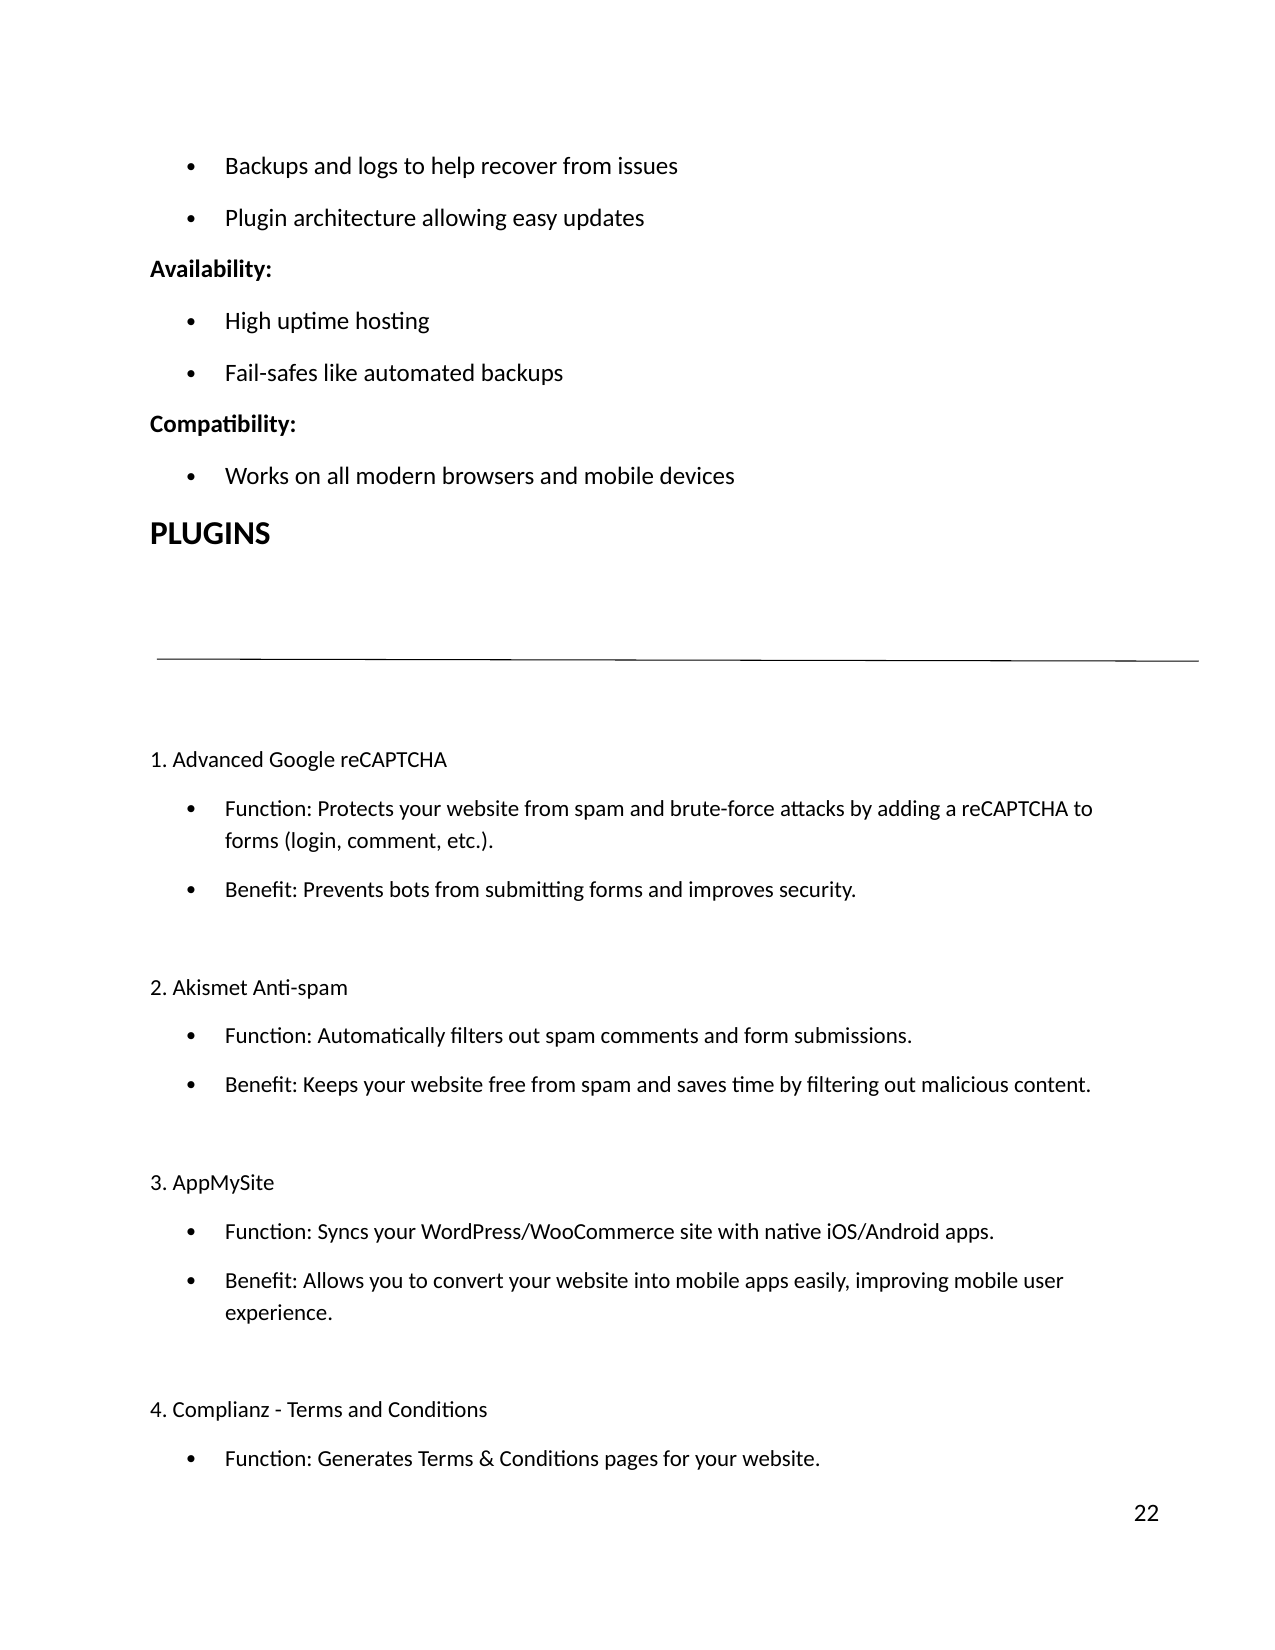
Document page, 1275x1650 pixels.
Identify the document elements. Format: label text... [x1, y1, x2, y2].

list Benefit: Allows you to convert your website into mobile apps easily, improving mobile user experience. [187, 1266, 1125, 1326]
text 3. AppMySite [150, 1168, 1125, 1196]
list Function: Protects your website from spam and brute-force attacks by adding a reCAPTCHA to forms (login, comment, etc.). [187, 794, 1125, 854]
list Function: Generates Terms & Conditions pages for your website. [187, 1444, 1125, 1472]
list Benefit: Keeps your website free from spam and saves time by filtering out malicious content. [187, 1070, 1125, 1098]
list Benefit: Prevents bots from submitting forms and improves security. [187, 875, 1125, 903]
text Availability: [150, 253, 1125, 284]
text 1. Advanced Google reCAPTCHA [150, 745, 1125, 773]
text 4. Complianz - Terms and Conditions [150, 1396, 1125, 1424]
list High uptime hosting [187, 305, 1125, 336]
text Compatibility: [150, 408, 1125, 439]
text PLUGINS [150, 512, 1125, 552]
list Plugin architecture allowing easy updates [187, 202, 1125, 232]
list Works on all modern browsers and mobile devices [187, 460, 1125, 491]
text 2. Akismet Anti-spam [150, 973, 1125, 1001]
list Function: Automatically filters out spam comments and form submissions. [187, 1021, 1125, 1049]
list Function: Syncs your WordPress/WooCommerce site with native iOS/Android apps. [187, 1217, 1125, 1245]
list Backups and logs to help recover from issues [187, 150, 1125, 181]
list Fail-safes like automated backups [187, 357, 1125, 387]
